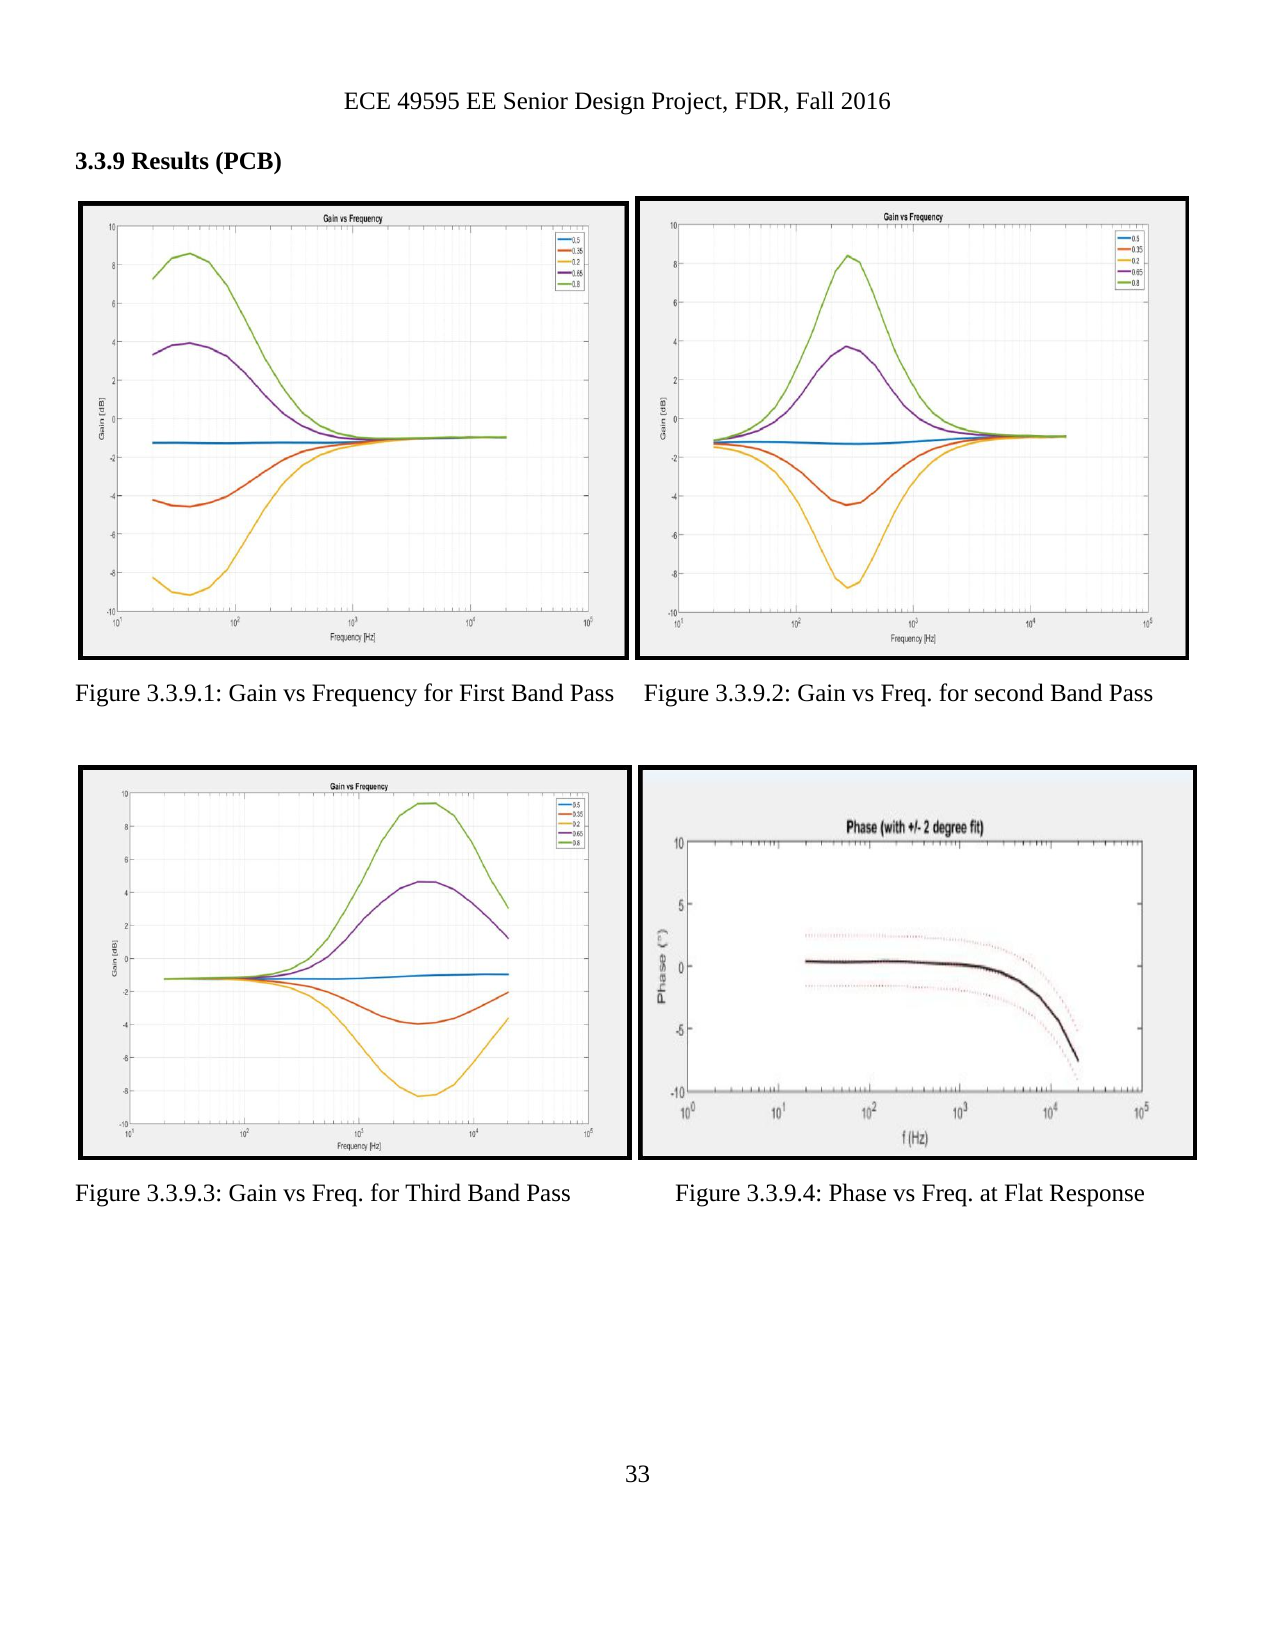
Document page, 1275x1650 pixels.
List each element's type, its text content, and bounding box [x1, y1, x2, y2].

text ECE 49595 EE Senior Design Project, FDR, Fall 2016 [344, 86, 1156, 115]
text Figure 3.3.9.1: Gain vs Frequency for First Band Pass Figure 3.3.9.2: Gain vs Freq. for second Band Pass [75, 678, 1156, 707]
text 3.3.9 Results (PCB) [75, 146, 1156, 175]
text 33 [625, 1459, 1156, 1488]
picture [78, 196, 1189, 660]
text Figure 3.3.9.3: Gain vs Freq. for Third Band Pass Figure 3.3.9.4: Phase vs Freq. at Flat Response [75, 1178, 1156, 1207]
picture [78, 765, 1197, 1160]
